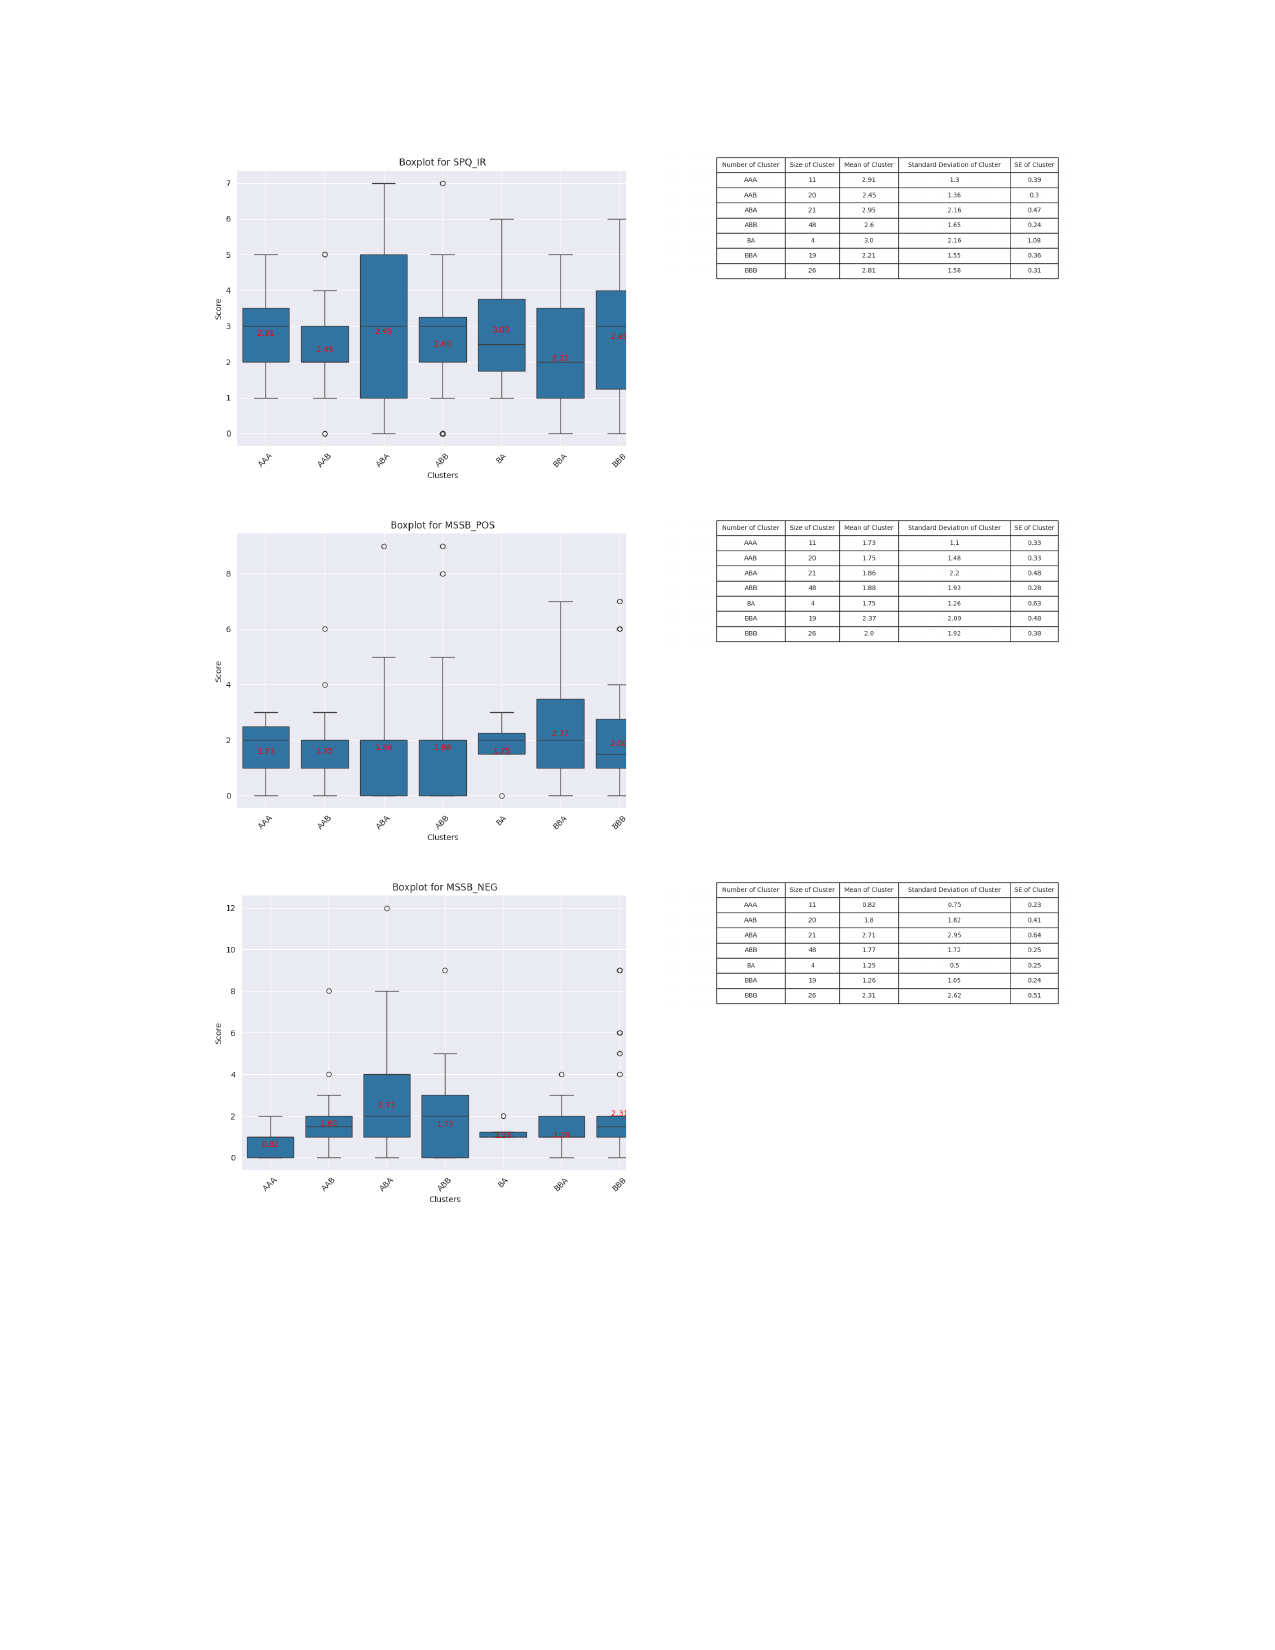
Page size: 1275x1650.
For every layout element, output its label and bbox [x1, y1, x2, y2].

picture [656, 512, 1077, 648]
table_header [626, 874, 1076, 1237]
table_header [626, 150, 1076, 512]
picture [656, 150, 1077, 285]
table_header [176, 874, 626, 1237]
table_header [176, 512, 626, 874]
table_header [626, 512, 1076, 874]
picture [206, 150, 627, 488]
picture [206, 512, 627, 850]
picture [656, 874, 1077, 1010]
picture [206, 874, 627, 1212]
table_header [176, 150, 626, 512]
